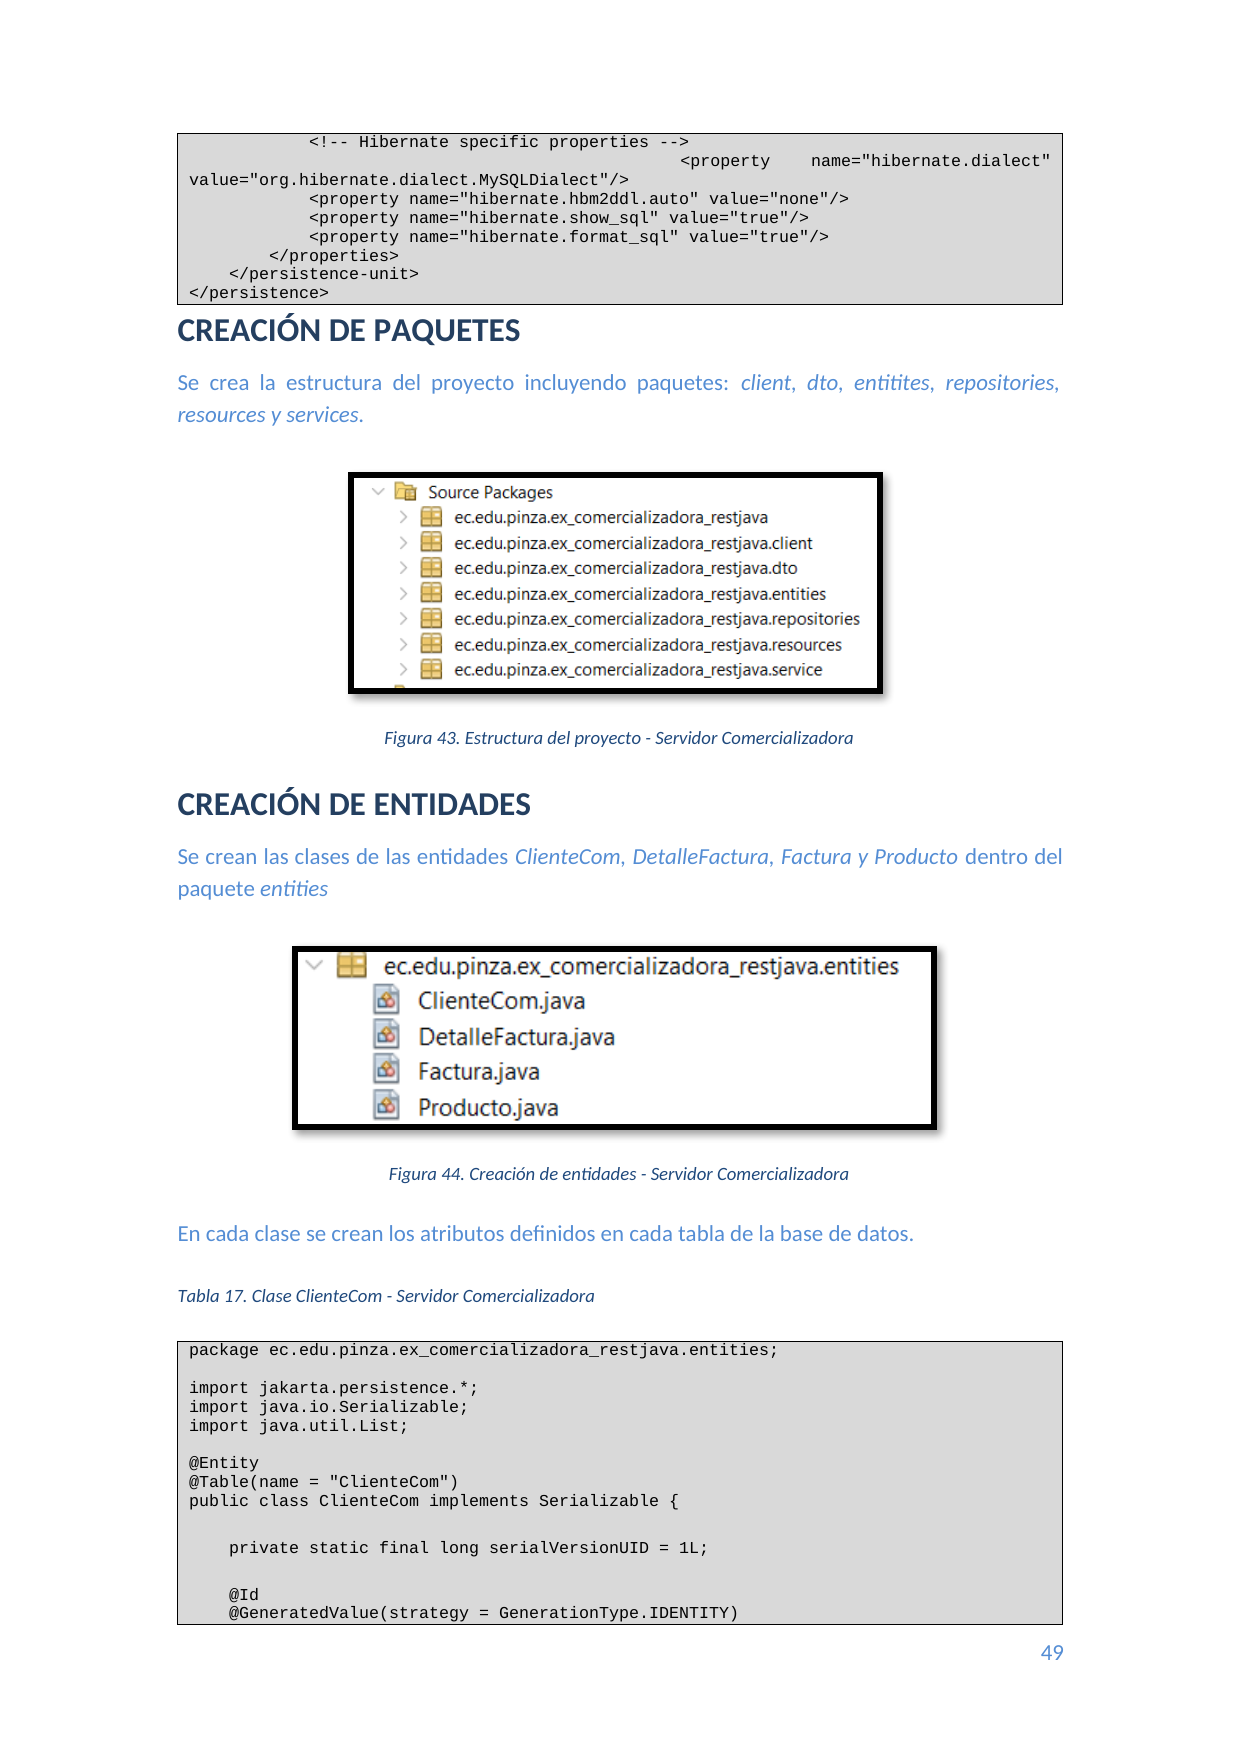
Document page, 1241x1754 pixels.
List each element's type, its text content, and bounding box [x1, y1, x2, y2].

text Se crea la estructura del proyecto incluyendo paquetes: client, dto, entitites, repositories, resources y services. [177, 368, 1063, 428]
subtitle CREACIÓN DE ENTIDADES [177, 783, 1063, 823]
text Se crean las clases de las entidades ClienteCom, DetalleFactura, Factura y Producto dentro del paquete entities [177, 842, 1063, 902]
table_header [178, 1342, 1062, 1624]
subtitle CREACIÓN DE PAQUETES [177, 309, 1063, 349]
text En cada clase se crean los atributos definidos en cada tabla de la base de datos. [177, 1219, 1063, 1247]
text Figura 44. Creación de entidades - Servidor Comercializadora [177, 1163, 1063, 1186]
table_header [178, 134, 1062, 304]
text Figura 43. Estructura del proyecto - Servidor Comercializadora [177, 726, 1063, 749]
picture [354, 478, 877, 688]
picture [298, 952, 931, 1124]
